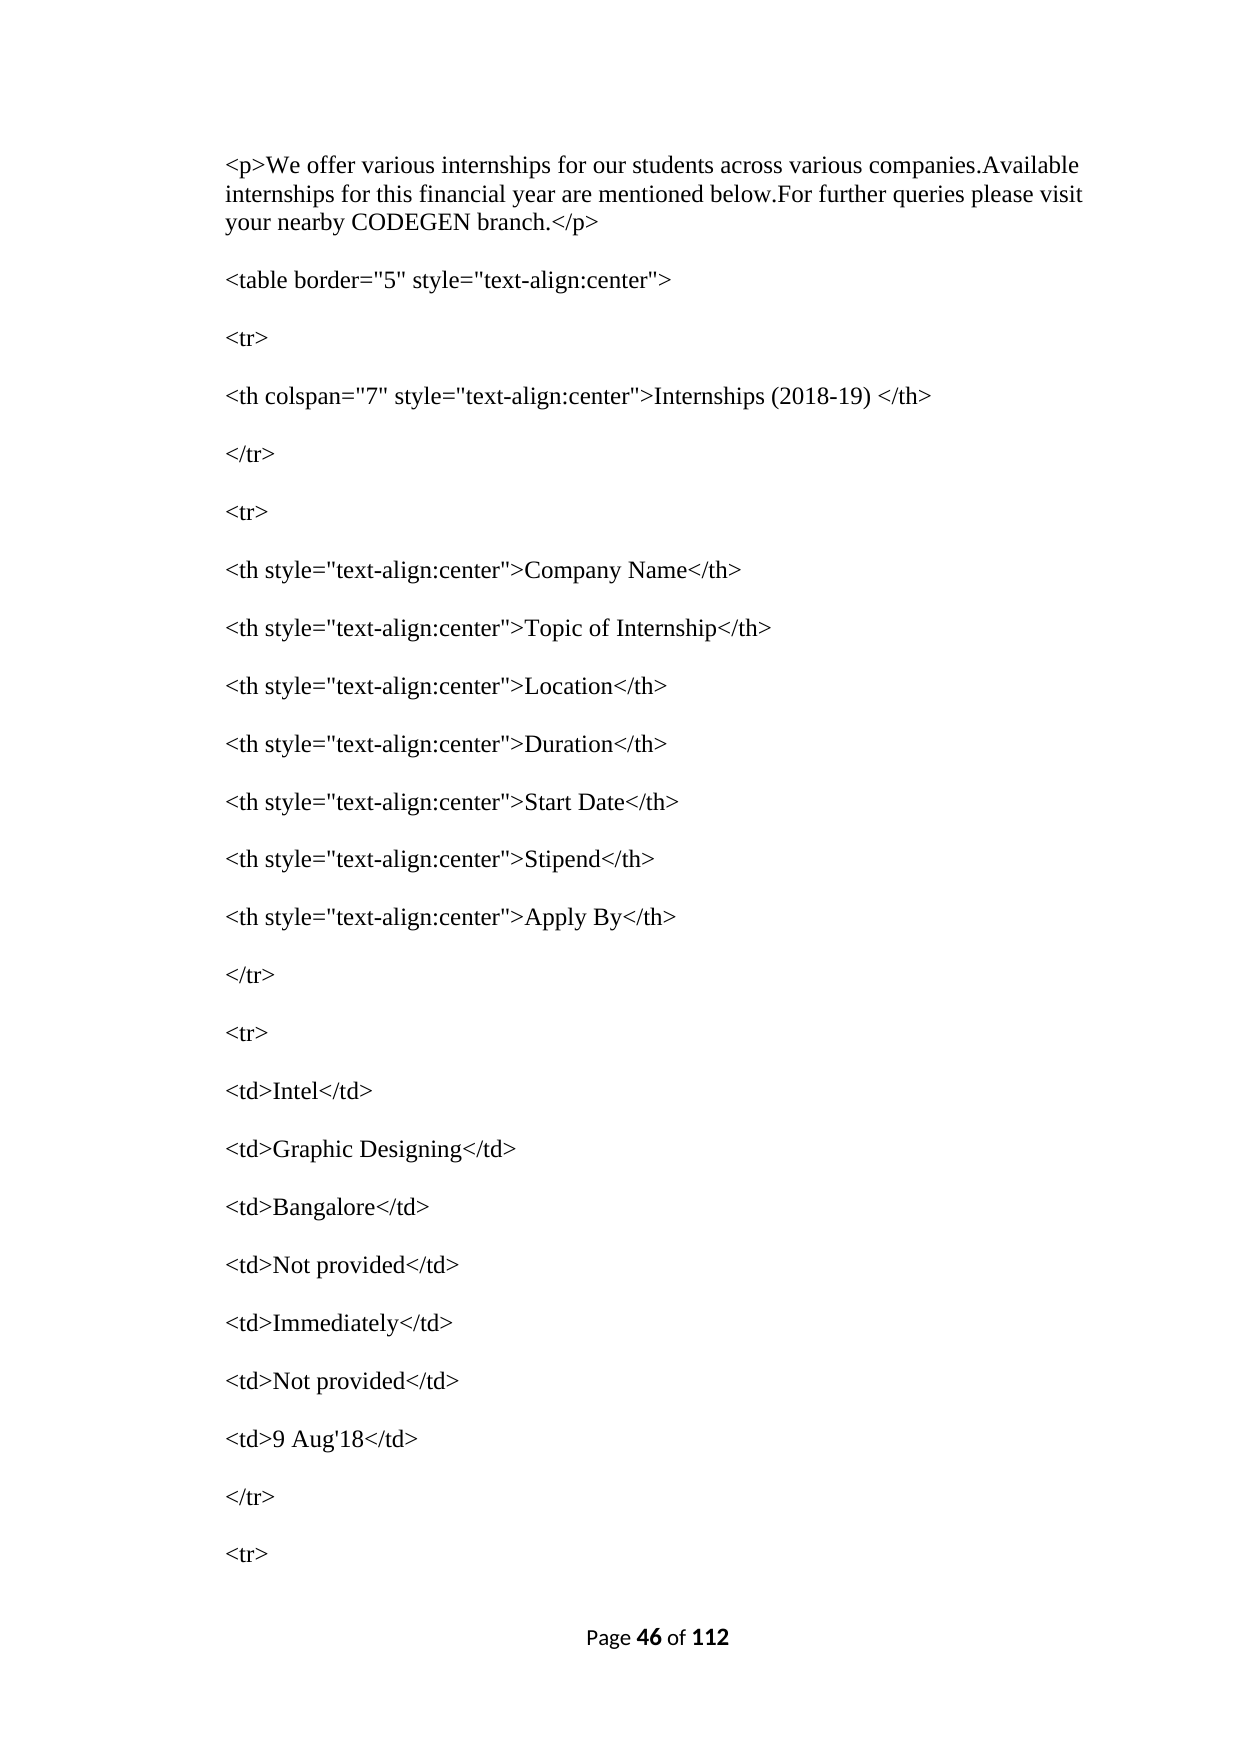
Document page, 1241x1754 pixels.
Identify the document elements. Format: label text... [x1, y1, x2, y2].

text </tr> [225, 960, 1090, 989]
text <td>Intel</td> [225, 1076, 1090, 1105]
text <th style="text-align:center">Company Name</th> [225, 555, 1090, 584]
text <td>9 Aug'18</td> [225, 1424, 1090, 1452]
text <p>We offer various internships for our students across various companies.Available internships for this financial year are mentioned below.For further queries please visit your nearby CODEGEN branch.</p> [225, 150, 1090, 236]
text <th style="text-align:center">Apply By</th> [225, 902, 1090, 931]
text </tr> [225, 439, 1090, 468]
text <td>Graphic Designing</td> [225, 1134, 1090, 1163]
text <tr> [225, 1539, 1090, 1568]
text <td>Not provided</td> [225, 1366, 1090, 1394]
text <th style="text-align:center">Duration</th> [225, 729, 1090, 757]
text <th style="text-align:center">Topic of Internship</th> [225, 613, 1090, 642]
text </tr> [225, 1482, 1090, 1510]
text <th colspan="7" style="text-align:center">Internships (2018-19) </th> [225, 381, 1090, 410]
text <tr> [225, 323, 1090, 352]
text <table border="5" style="text-align:center"> [225, 265, 1090, 294]
text <th style="text-align:center">Location</th> [225, 671, 1090, 699]
text <tr> [225, 497, 1090, 526]
text <td>Bangalore</td> [225, 1192, 1090, 1221]
text <th style="text-align:center">Start Date</th> [225, 787, 1090, 815]
text <tr> [225, 1018, 1090, 1047]
text <td>Immediately</td> [225, 1308, 1090, 1337]
text <td>Not provided</td> [225, 1250, 1090, 1279]
text <th style="text-align:center">Stipend</th> [225, 844, 1090, 873]
